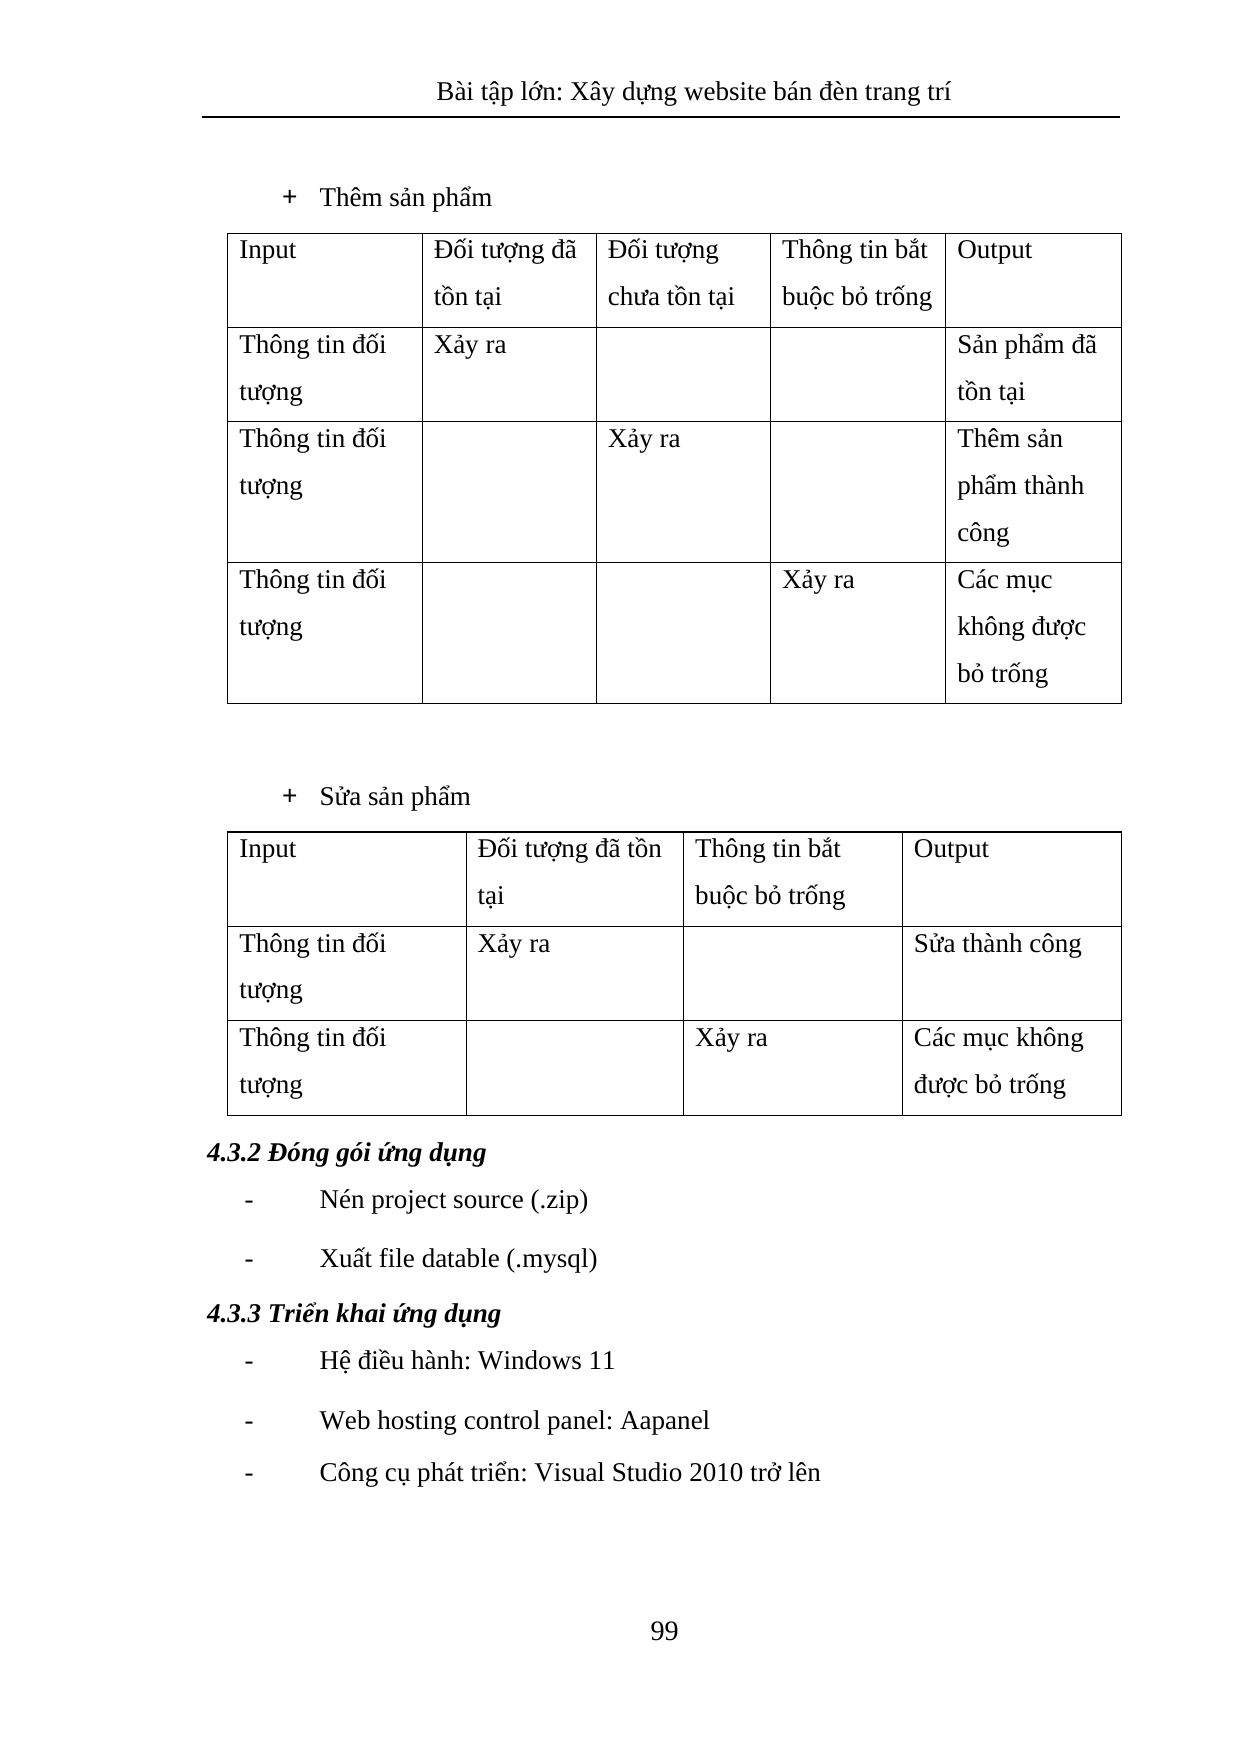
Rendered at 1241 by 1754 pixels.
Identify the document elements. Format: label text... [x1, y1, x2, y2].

table_cell Xảy ra [771, 563, 945, 703]
table_cell Xảy ra [684, 1021, 902, 1114]
table_cell [684, 927, 902, 1020]
text 4.3.2 Đóng gói ứng dụng [207, 1136, 1122, 1167]
table_header Input [228, 833, 466, 926]
table_cell [771, 422, 945, 562]
table_cell Thông tin đối tượng [228, 1021, 466, 1114]
table_header Thông tin bắt buộc bỏ trống [684, 833, 902, 926]
table_cell Các mục không được bỏ trống [903, 1021, 1121, 1114]
table_header Đối tượng đã tồn tại [467, 833, 683, 926]
list Thêm sản phẩm [282, 177, 1122, 214]
table_cell Thông tin đối tượng [228, 563, 422, 703]
table_cell [423, 422, 596, 562]
text 4.3.3 Triển khai ứng dụng [207, 1298, 1122, 1329]
table_cell [597, 328, 770, 421]
list Hệ điều hành: Windows 11 [244, 1344, 1101, 1375]
table_cell Thông tin đối tượng [228, 422, 422, 562]
table_cell Thông tin đối tượng [228, 927, 466, 1020]
list Sửa sản phẩm [282, 776, 1122, 813]
list Xuất file datable (.mysql) [244, 1243, 1101, 1274]
table_cell Xảy ra [467, 927, 683, 1020]
table_cell Thêm sản phẩm thành công [946, 422, 1121, 562]
list Web hosting control panel: Aapanel [244, 1404, 1101, 1435]
table_cell Xảy ra [597, 422, 770, 562]
table_cell [771, 328, 945, 421]
table_cell Thông tin đối tượng [228, 328, 422, 421]
list Nén project source (.zip) [244, 1183, 1101, 1214]
table_header Đối tượng chưa tồn tại [597, 234, 770, 327]
table_cell [467, 1021, 683, 1114]
table_header Đối tượng đã tồn tại [423, 234, 596, 327]
table_header Output [903, 833, 1121, 926]
table_cell [423, 563, 596, 703]
list Công cụ phát triển: Visual Studio 2010 trở lên [244, 1456, 1101, 1487]
table_cell Các mục không được bỏ trống [946, 563, 1121, 703]
table_cell [597, 563, 770, 703]
table_cell Sửa thành công [903, 927, 1121, 1020]
table_header Thông tin bắt buộc bỏ trống [771, 234, 945, 327]
table_cell Xảy ra [423, 328, 596, 421]
table_cell Sản phẩm đã tồn tại [946, 328, 1121, 421]
table_header Input [228, 234, 422, 327]
table_header Output [946, 234, 1121, 327]
